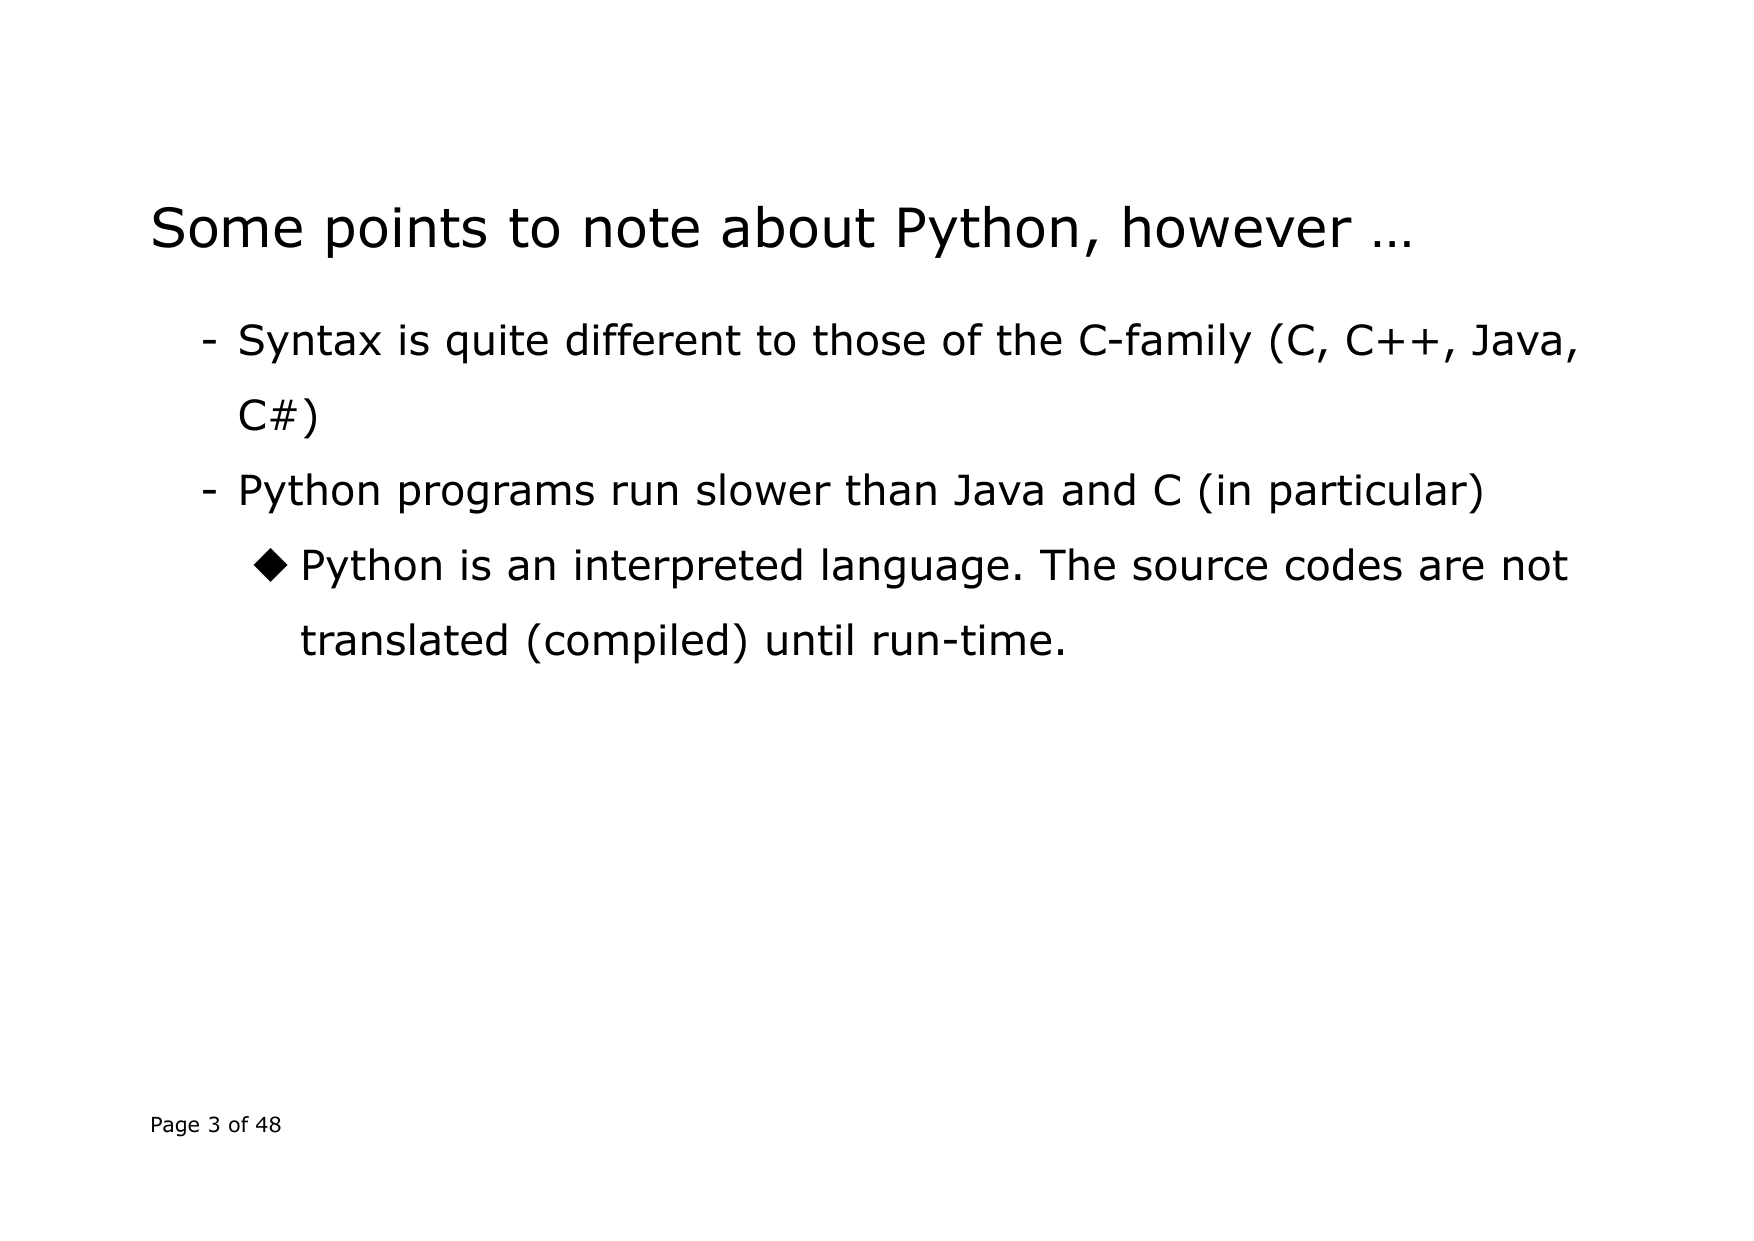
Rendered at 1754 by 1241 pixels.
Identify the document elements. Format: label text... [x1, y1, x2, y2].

list Syntax is quite different to those of the C-family (C, C++, Java, C#) [200, 301, 1604, 451]
list Python is an interpreted language. The source codes are not translated (compiled) until run-time. [250, 526, 1604, 676]
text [150, 189, 1604, 264]
list Python programs run slower than Java and C (in particular) [200, 451, 1604, 526]
